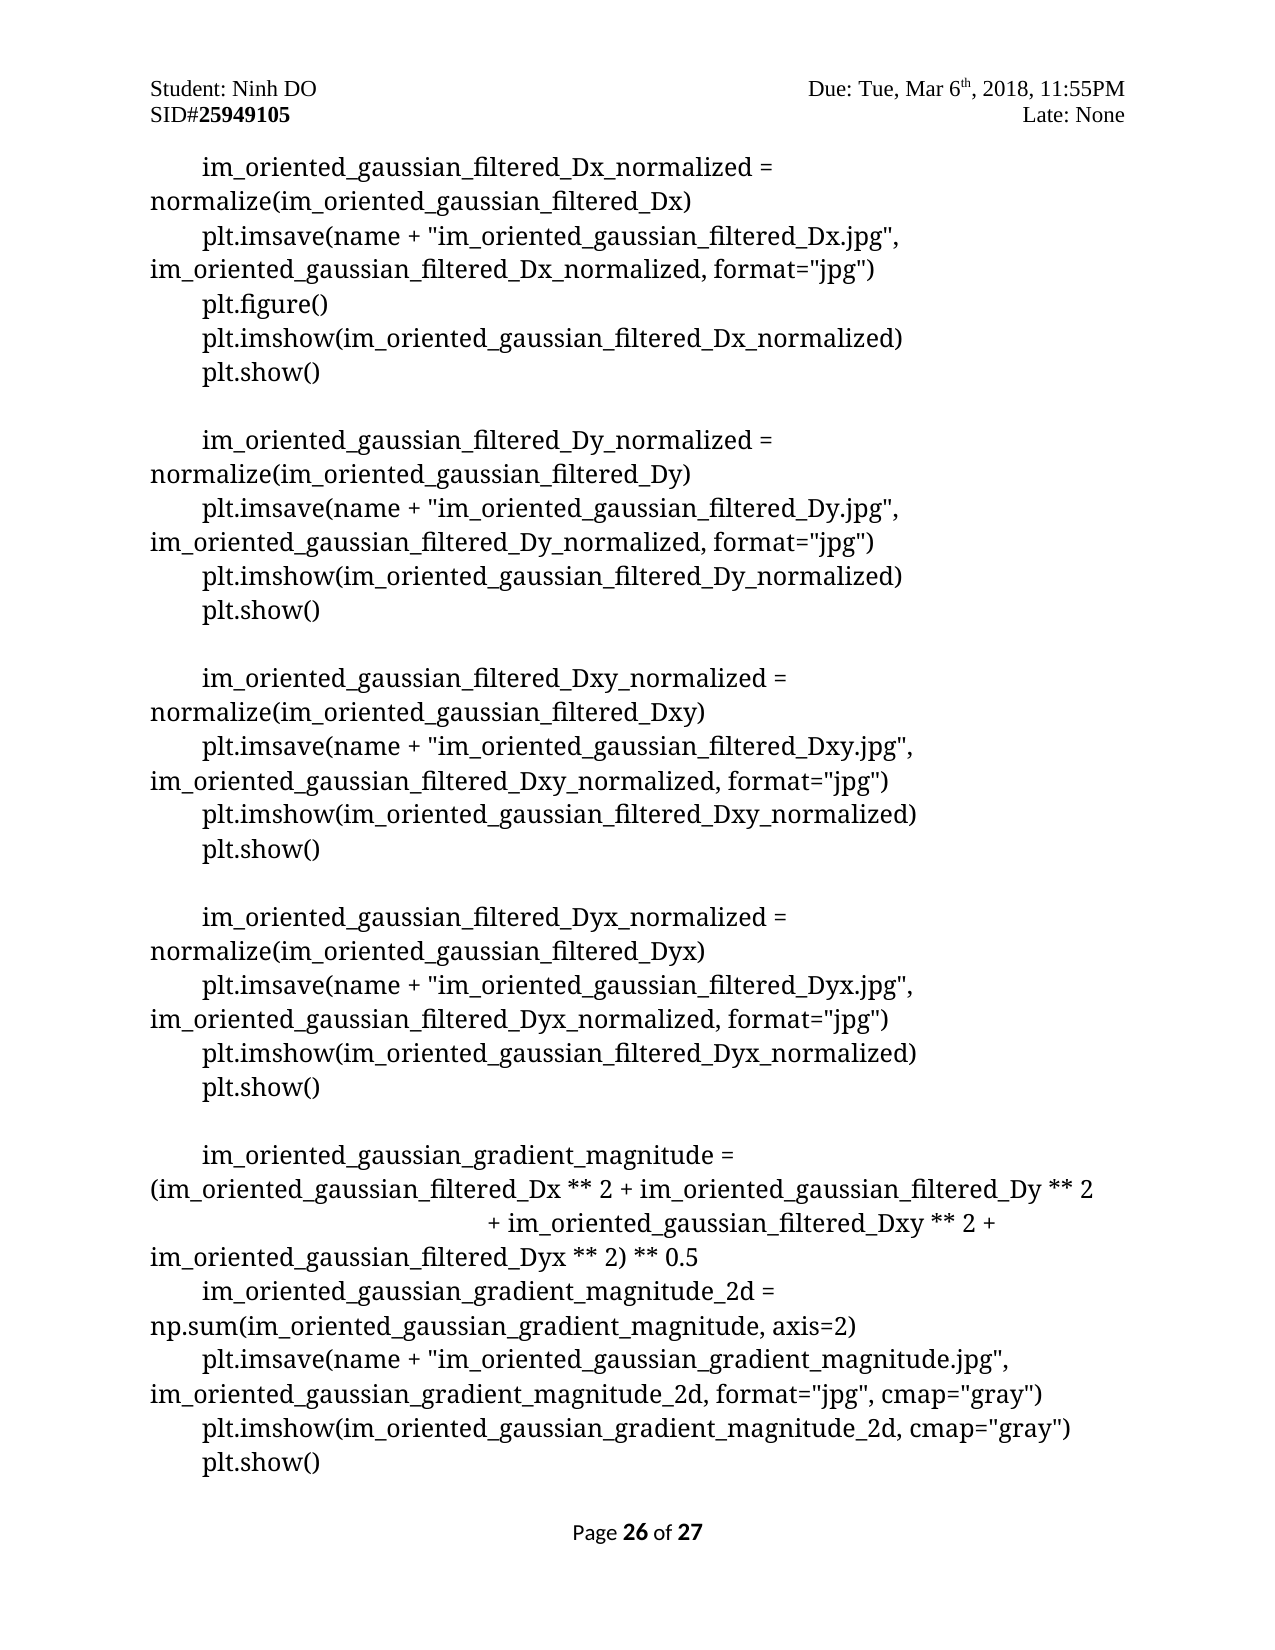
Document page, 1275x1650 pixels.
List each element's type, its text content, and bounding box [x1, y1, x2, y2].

text plt.imsave(name + "im_oriented_gaussian_filtered_Dy.jpg", im_oriented_gaussian_filtered_Dy_normalized, format="jpg") [150, 491, 1125, 559]
text im_oriented_gaussian_filtered_Dxy_normalized = normalize(im_oriented_gaussian_filtered_Dxy) [150, 661, 1125, 729]
text plt.show() [150, 831, 1125, 865]
text plt.imshow(im_oriented_gaussian_filtered_Dy_normalized) [150, 559, 1125, 593]
text plt.figure() [150, 286, 1125, 320]
text plt.imsave(name + "im_oriented_gaussian_gradient_magnitude.jpg", im_oriented_gaussian_gradient_magnitude_2d, format="jpg", cmap="gray") [150, 1342, 1125, 1410]
text plt.imshow(im_oriented_gaussian_filtered_Dyx_normalized) [150, 1036, 1125, 1070]
text plt.show() [150, 593, 1125, 627]
text plt.imsave(name + "im_oriented_gaussian_filtered_Dx.jpg", im_oriented_gaussian_filtered_Dx_normalized, format="jpg") [150, 218, 1125, 286]
text plt.show() [150, 1444, 1125, 1478]
text plt.imshow(im_oriented_gaussian_gradient_magnitude_2d, cmap="gray") [150, 1410, 1125, 1444]
text plt.show() [150, 1070, 1125, 1104]
text plt.imsave(name + "im_oriented_gaussian_filtered_Dxy.jpg", im_oriented_gaussian_filtered_Dxy_normalized, format="jpg") [150, 729, 1125, 797]
text im_oriented_gaussian_filtered_Dyx_normalized = normalize(im_oriented_gaussian_filtered_Dyx) [150, 899, 1125, 967]
text im_oriented_gaussian_gradient_magnitude_2d = np.sum(im_oriented_gaussian_gradient_magnitude, axis=2) [150, 1274, 1125, 1342]
text plt.imshow(im_oriented_gaussian_filtered_Dxy_normalized) [150, 797, 1125, 831]
text + im_oriented_gaussian_filtered_Dxy ** 2 + im_oriented_gaussian_filtered_Dyx ** 2) ** 0.5 [150, 1206, 1125, 1274]
text plt.imshow(im_oriented_gaussian_filtered_Dx_normalized) [150, 320, 1125, 354]
text im_oriented_gaussian_filtered_Dx_normalized = normalize(im_oriented_gaussian_filtered_Dx) [150, 150, 1125, 218]
text im_oriented_gaussian_gradient_magnitude = (im_oriented_gaussian_filtered_Dx ** 2 + im_oriented_gaussian_filtered_Dy ** 2 [150, 1138, 1125, 1206]
text plt.imsave(name + "im_oriented_gaussian_filtered_Dyx.jpg", im_oriented_gaussian_filtered_Dyx_normalized, format="jpg") [150, 967, 1125, 1036]
text plt.show() [150, 354, 1125, 388]
text im_oriented_gaussian_filtered_Dy_normalized = normalize(im_oriented_gaussian_filtered_Dy) [150, 422, 1125, 491]
